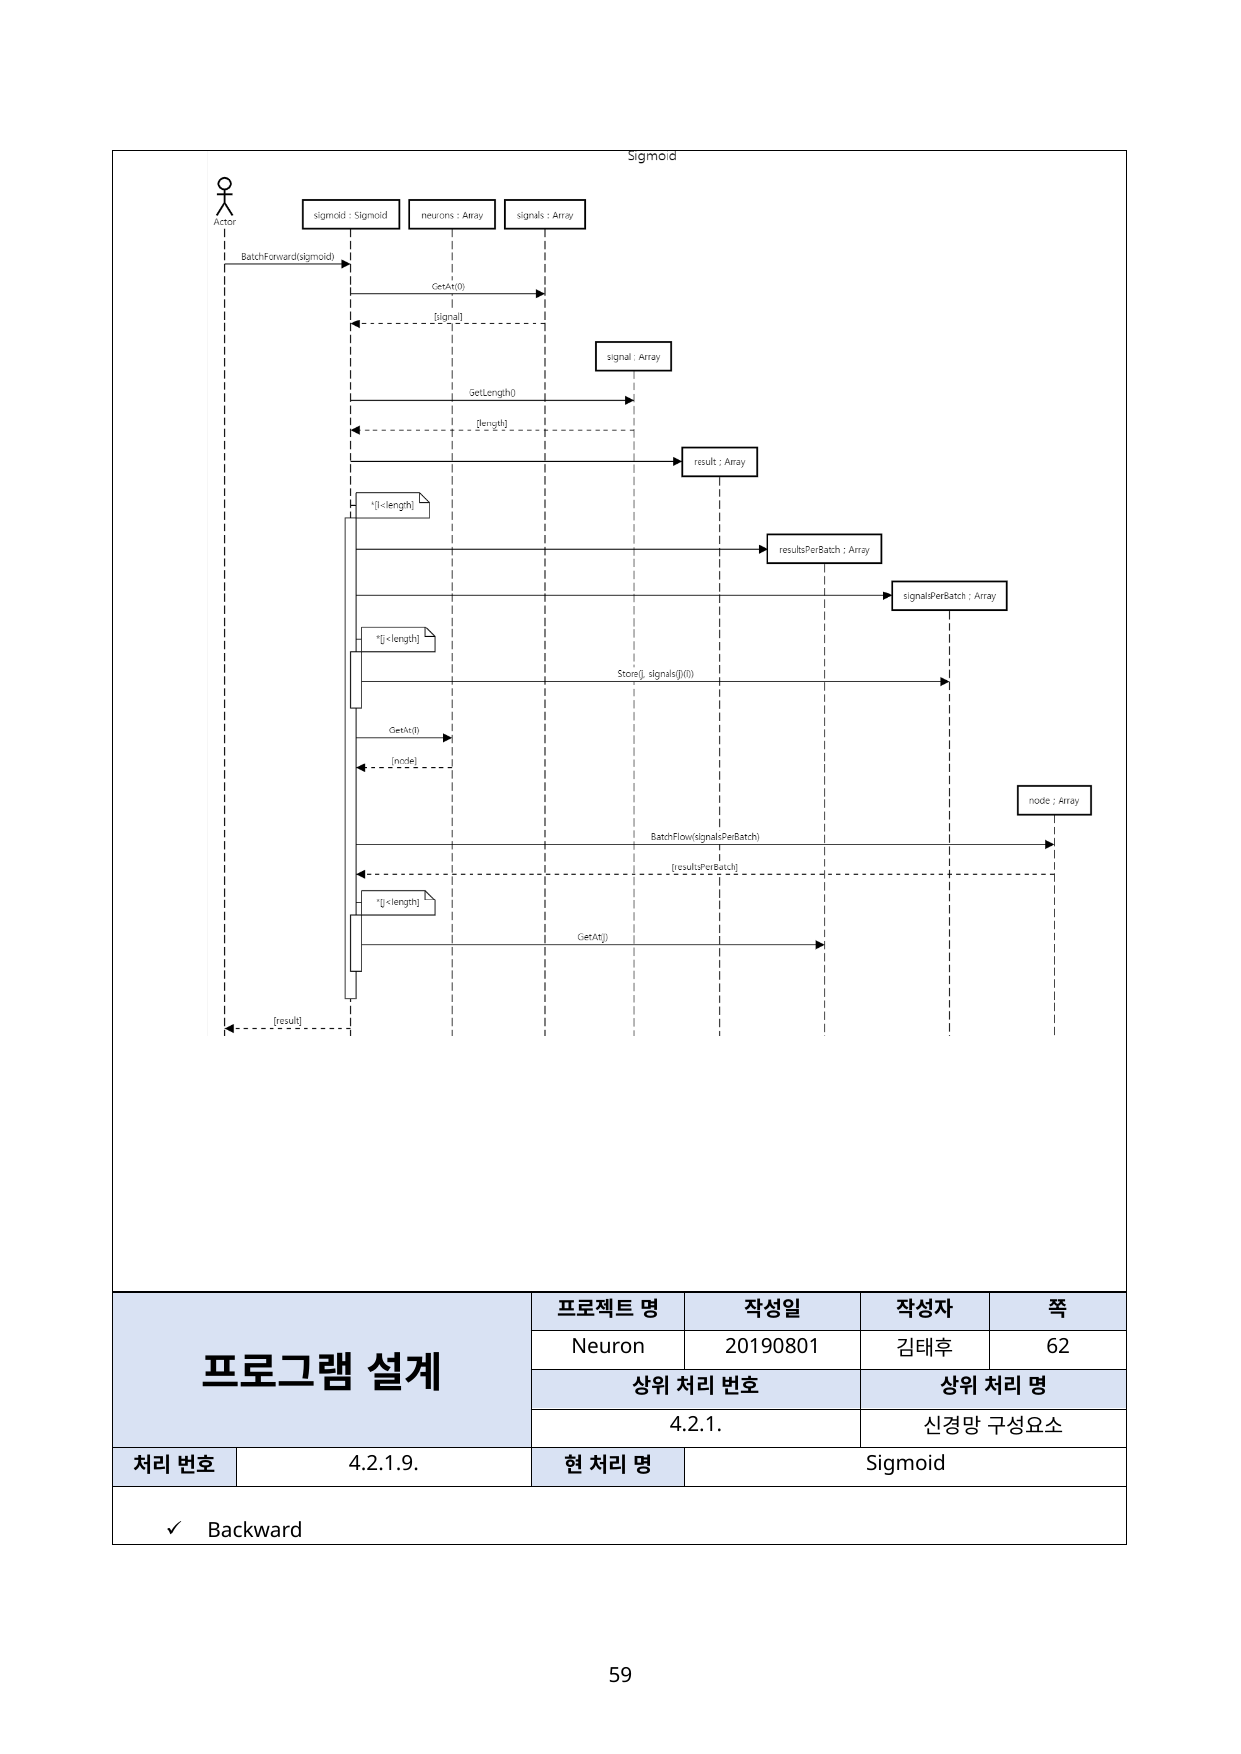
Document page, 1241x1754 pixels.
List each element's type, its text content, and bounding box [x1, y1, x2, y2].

table_cell 프로그램 설계 [113, 1293, 531, 1447]
table_cell 4.2.1.9. [237, 1448, 531, 1486]
table_cell 62 [990, 1331, 1126, 1369]
picture [207, 151, 1095, 1036]
table_cell Neuron [532, 1331, 684, 1369]
table_cell 4.2.1. [532, 1410, 860, 1447]
table_cell Sigmoid [685, 1448, 1126, 1486]
table_cell 신경망 구성요소 [861, 1410, 1126, 1447]
table_cell 20190801 [685, 1331, 860, 1369]
table_cell 상위 처리 번호 [532, 1370, 860, 1408]
table_cell BatchForward [113, 151, 1126, 1291]
table_cell 작성자 [861, 1293, 989, 1330]
table_cell 김태후 [861, 1331, 989, 1369]
table_cell 작성일 [685, 1293, 860, 1330]
table_cell 쪽 [990, 1293, 1126, 1330]
table_cell 상위 처리 명 [861, 1370, 1126, 1408]
table_cell 현 처리 명 [532, 1448, 684, 1486]
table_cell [113, 1487, 1126, 1544]
table_cell 처리 번호 [113, 1448, 236, 1486]
table_cell 프로젝트 명 [532, 1293, 684, 1330]
